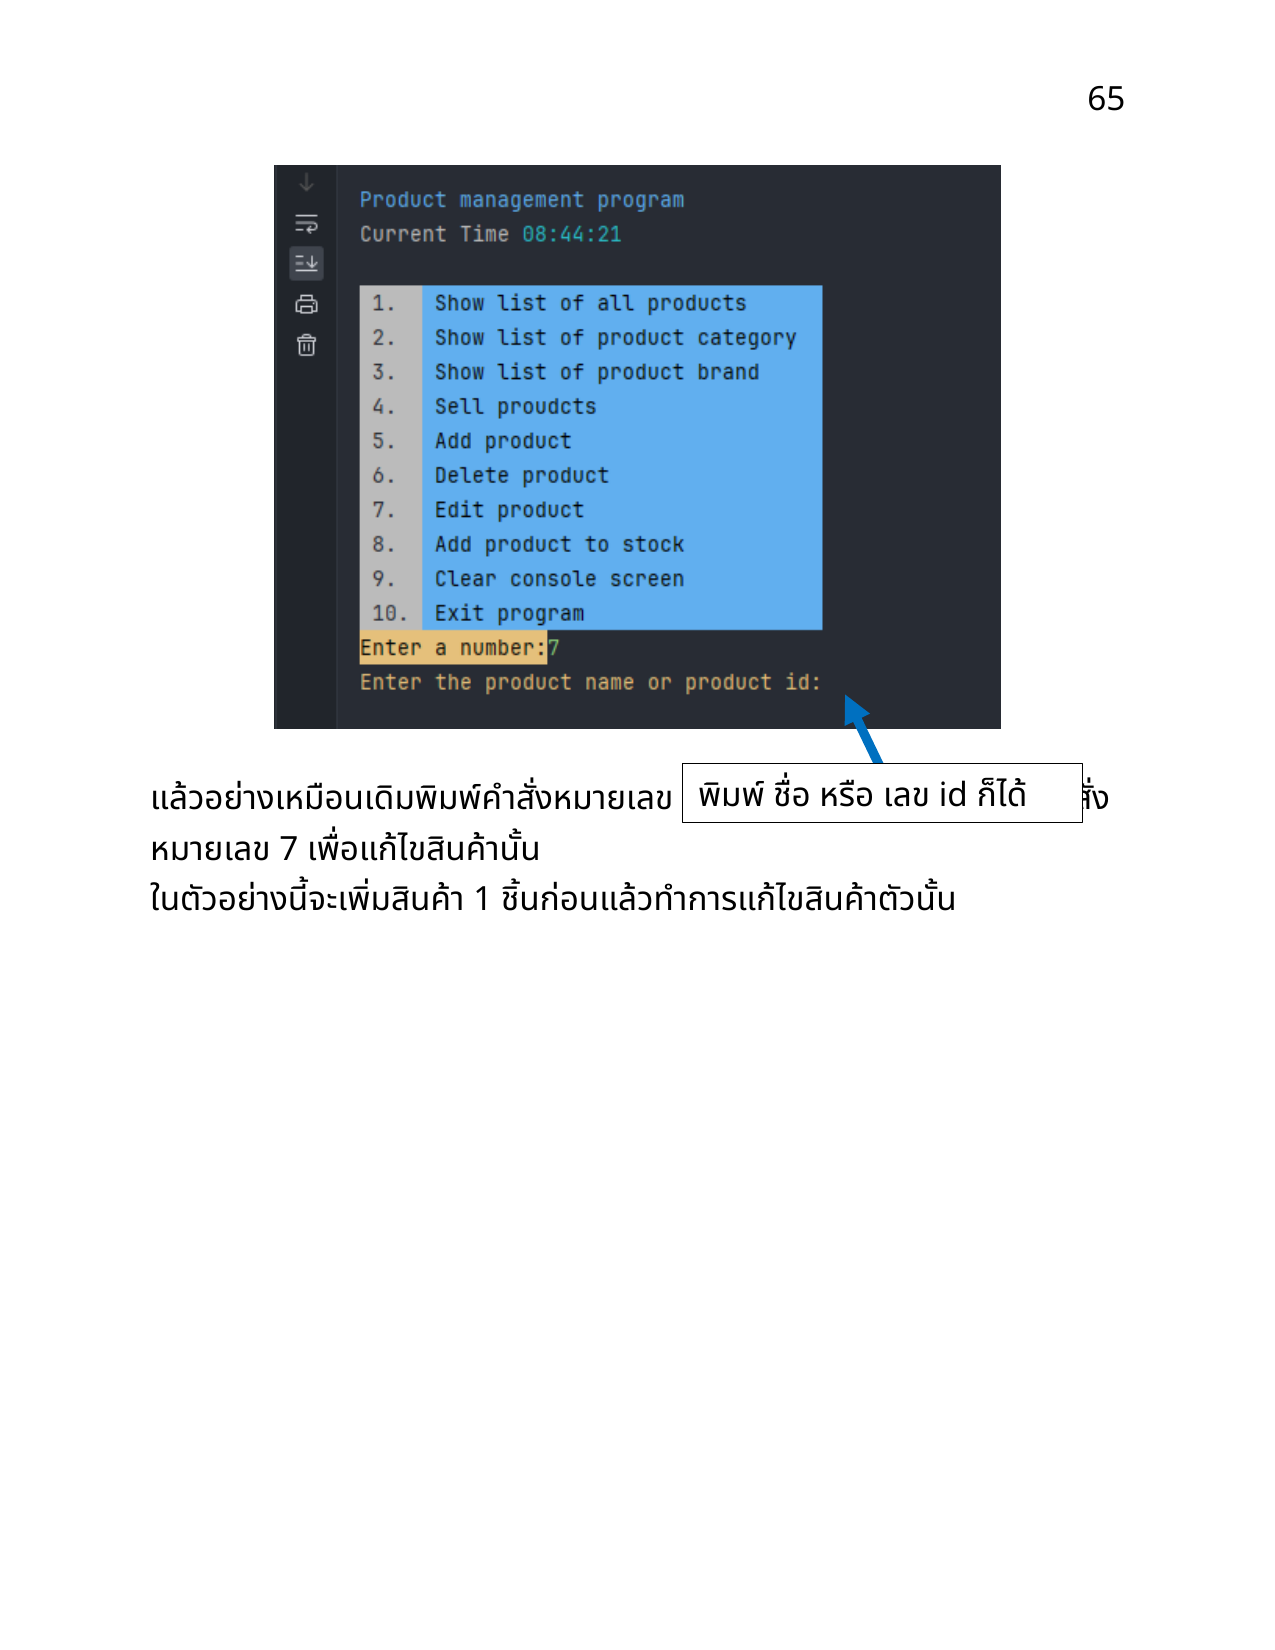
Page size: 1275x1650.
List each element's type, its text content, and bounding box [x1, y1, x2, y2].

picture [274, 165, 1001, 729]
text แล้วอย่างเหมือนเดิมพิมพ์คำสั่งหมายเลข 1 เพื่อดูสินค้าที่จะแก้ไข และ คำสั่งหมายเลข 7 เพื่อแก้ไขสินค้านั้น [150, 774, 1125, 875]
text ในตัวอย่างนี้จะเพิ่มสินค้า 1 ชิ้นก่อนแล้วทำการแก้ไขสินค้าตัวนั้น [150, 875, 1125, 926]
